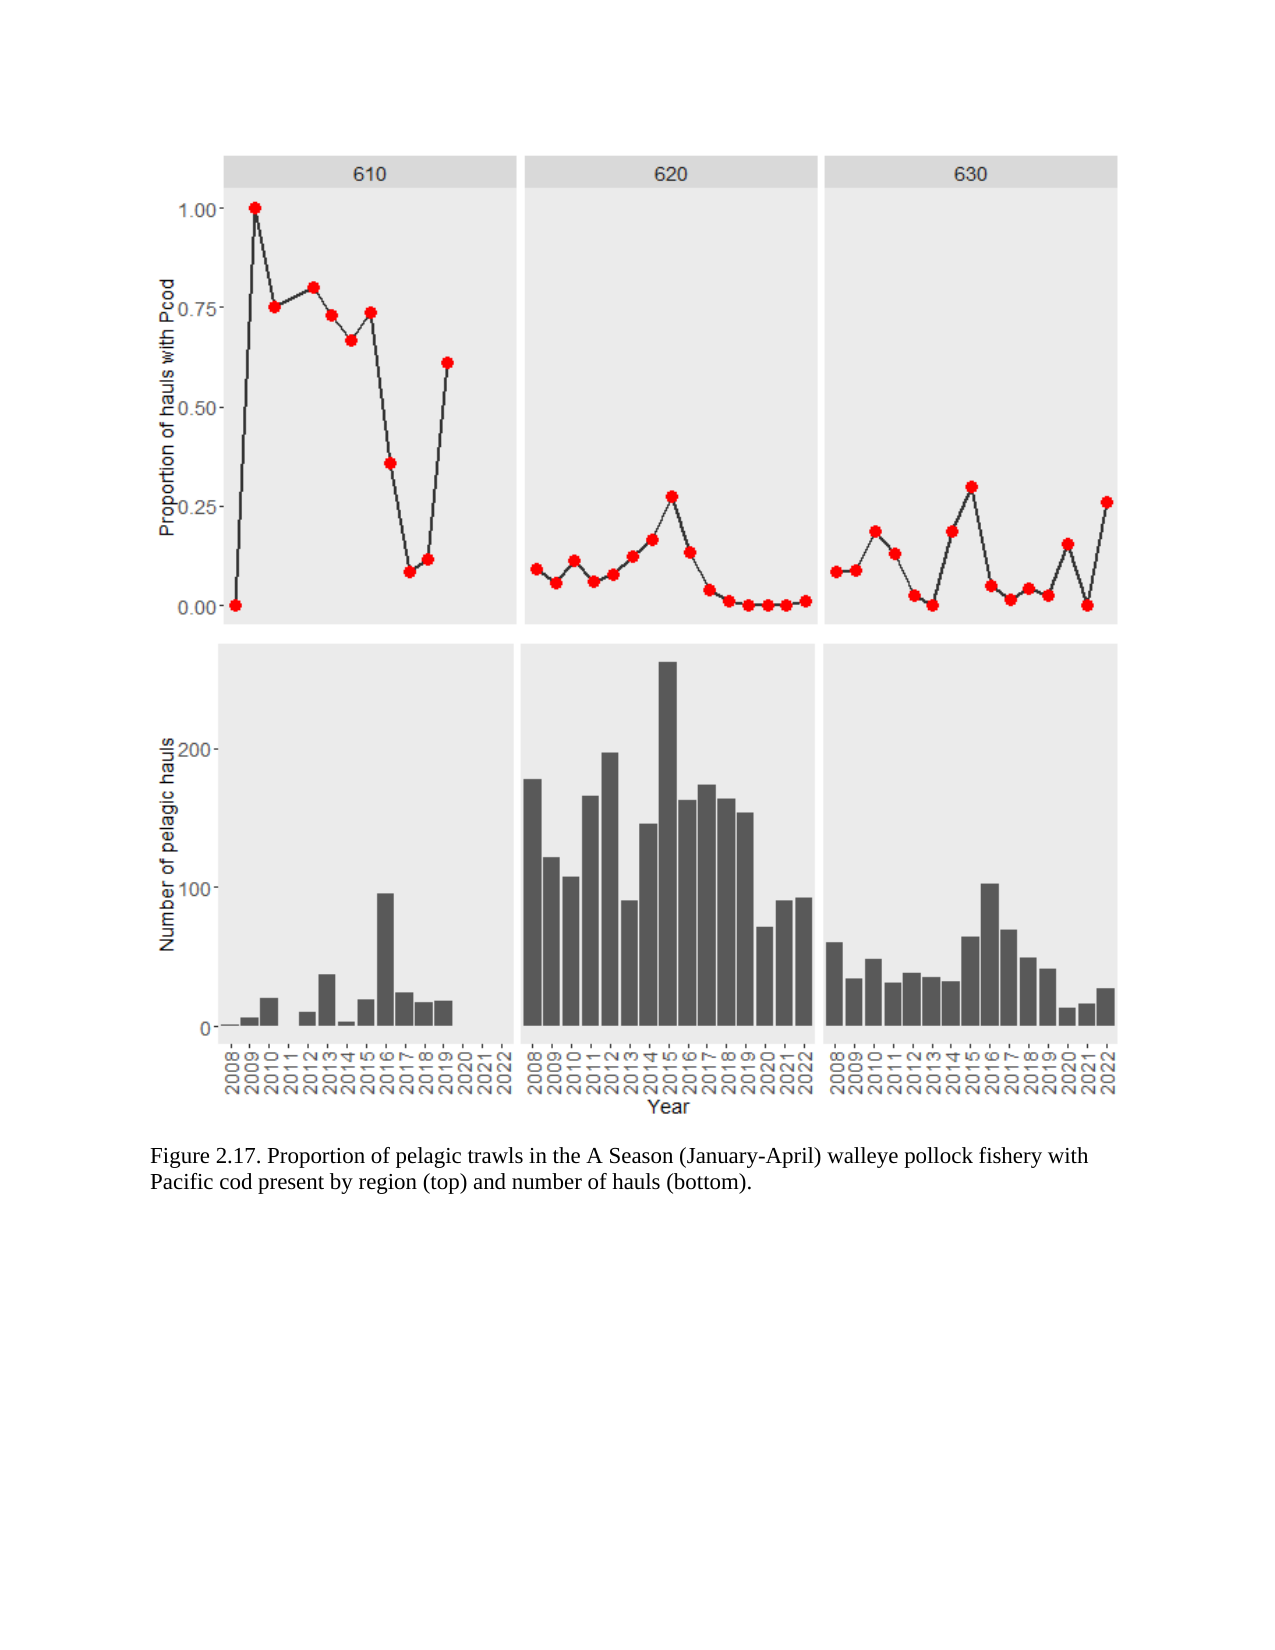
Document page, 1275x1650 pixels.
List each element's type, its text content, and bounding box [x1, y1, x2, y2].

picture [150, 150, 1125, 1125]
subtitle Figure 2.17. Proportion of pelagic trawls in the A Season (January-April) walleye pollock fishery with Pacific cod present by region (top) and number of hauls (bottom). [150, 1142, 1125, 1194]
